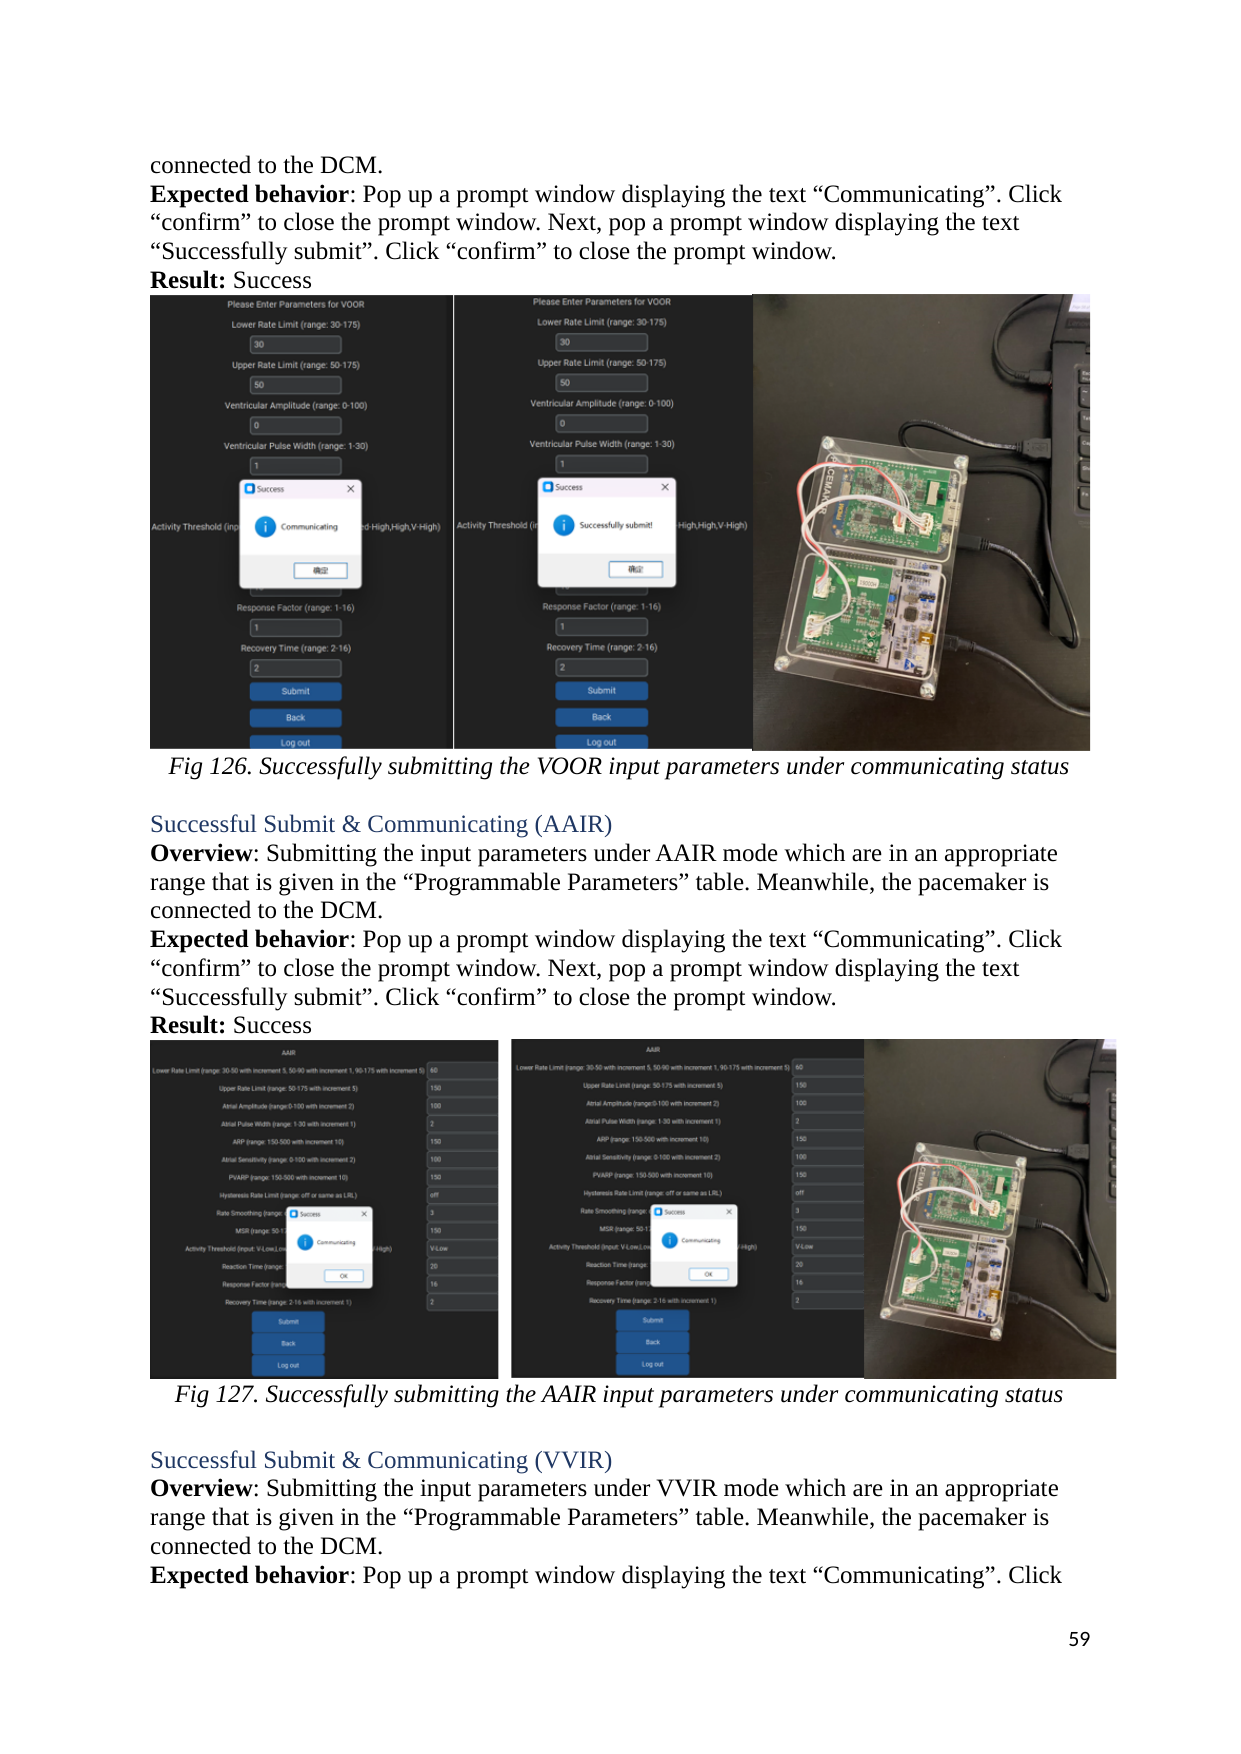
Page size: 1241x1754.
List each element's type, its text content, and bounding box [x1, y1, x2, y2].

text Overview: Submitting the input parameters under AAIR mode which are in an appropriate range that is given in the “Programmable Parameters” table. Meanwhile, the pacemaker is connected to the DCM. [150, 838, 1090, 924]
text Result: Success [150, 265, 1090, 293]
text Fig 127. Successfully submitting the AAIR input parameters under communicating status [150, 1379, 1090, 1408]
text Overview: Submitting the input parameters under VVIR mode which are in an appropriate range that is given in the “Programmable Parameters” table. Meanwhile, the pacemaker is connected to the DCM. [150, 1473, 1090, 1560]
picture [150, 1039, 1117, 1379]
subtitle Successful Submit & Communicating (VVIR) [150, 1445, 1090, 1473]
subtitle Successful Submit & Communicating (AAIR) [150, 809, 1090, 838]
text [150, 1560, 1090, 1588]
text Result: Success [150, 1011, 1090, 1039]
picture [150, 293, 1091, 752]
text Fig 126. Successfully submitting the VOOR input parameters under communicating status [150, 752, 1090, 780]
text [150, 150, 1090, 179]
